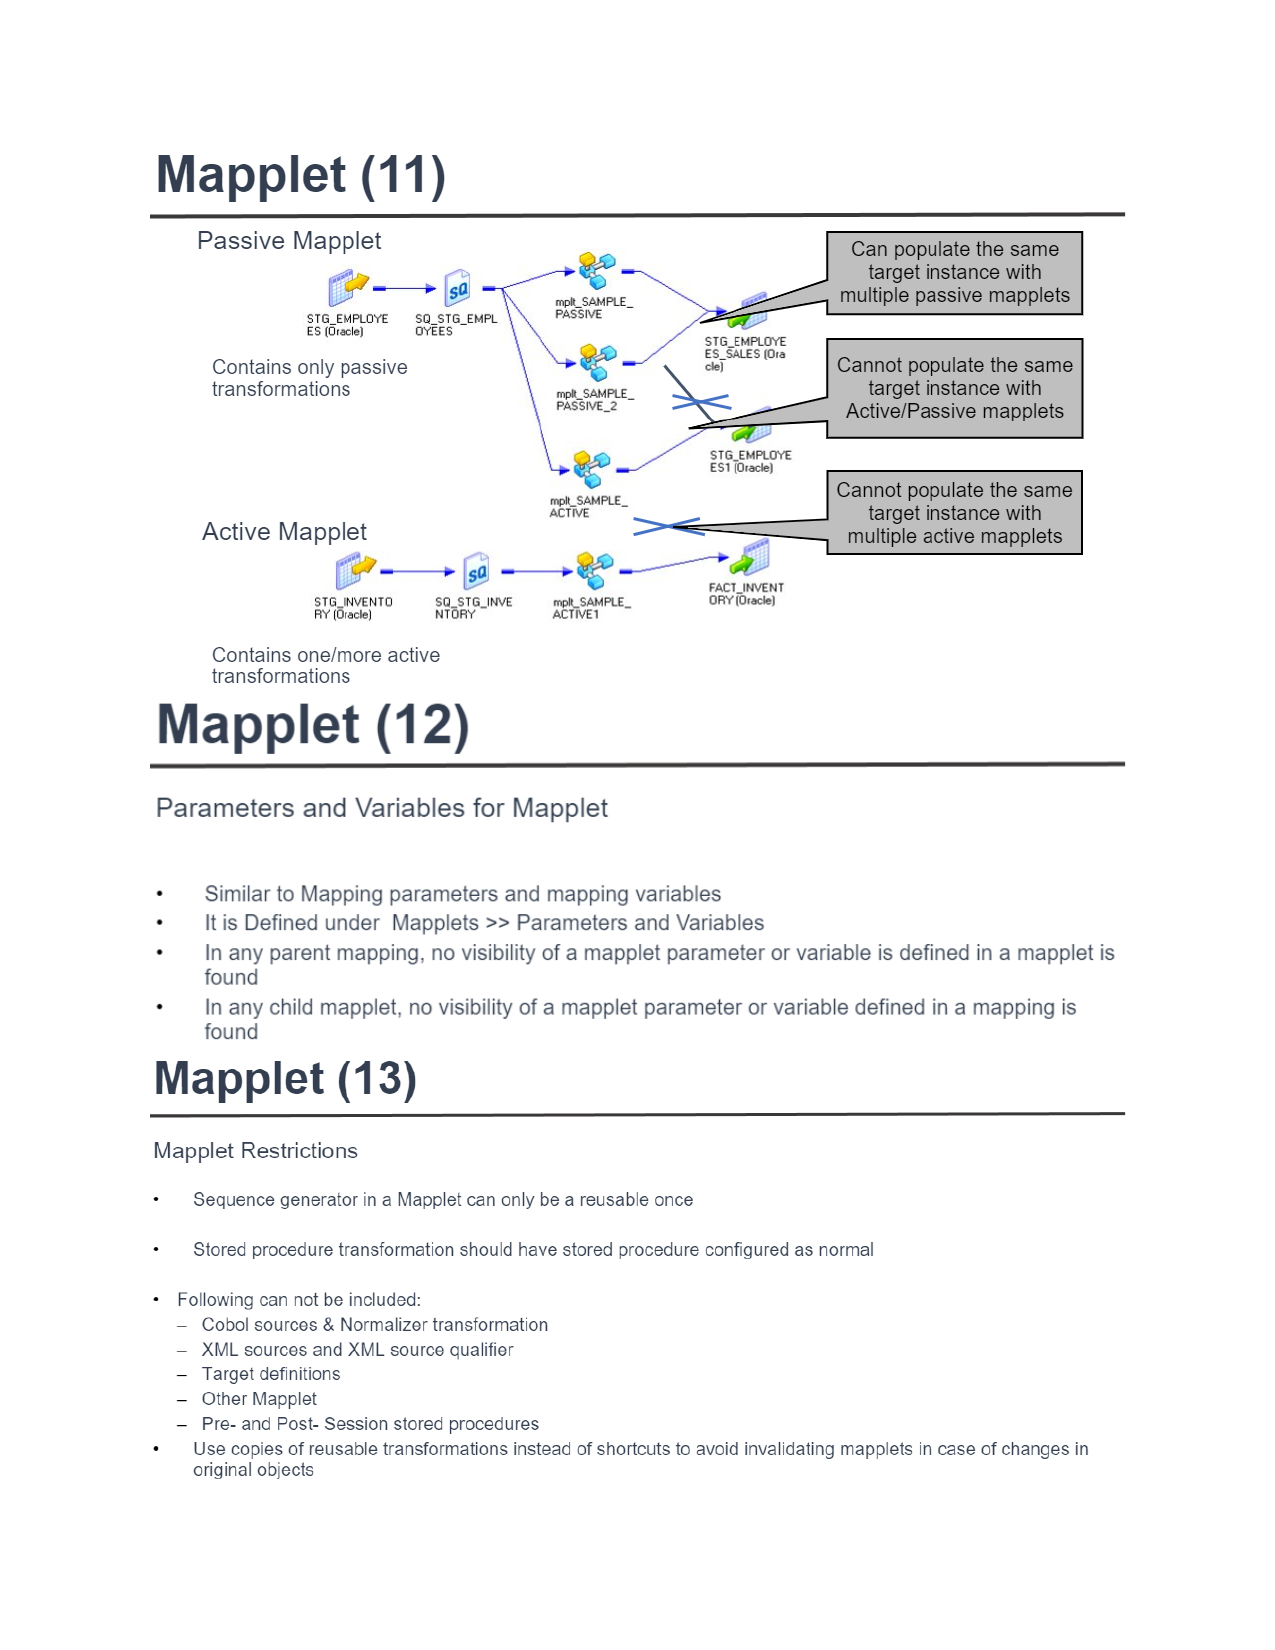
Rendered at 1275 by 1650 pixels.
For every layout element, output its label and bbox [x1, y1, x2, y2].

picture [150, 150, 1125, 690]
picture [150, 693, 1125, 1052]
picture [150, 1055, 1125, 1487]
